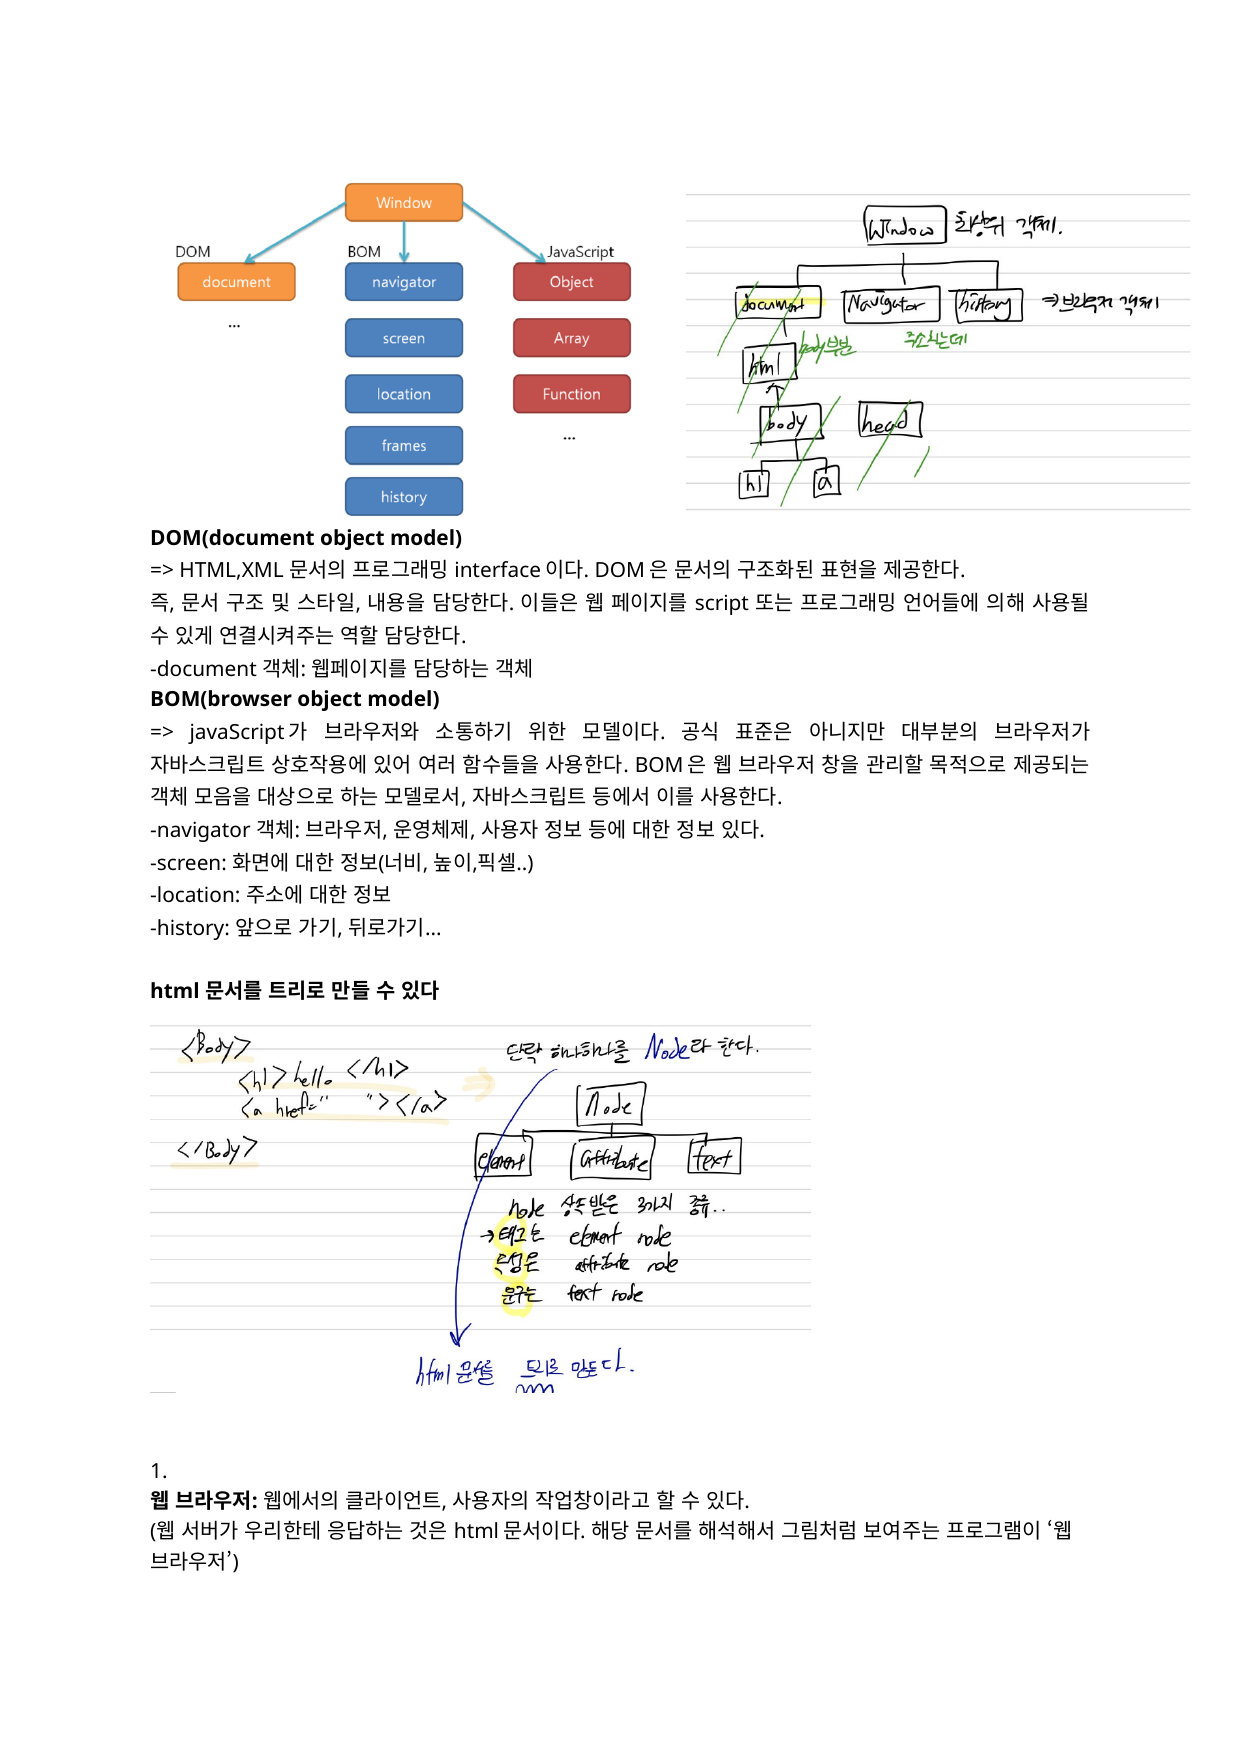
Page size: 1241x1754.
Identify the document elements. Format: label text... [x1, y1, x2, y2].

text 즉, 문서 구조 및 스타일, 내용을 담당한다. 이들은 웹 페이지를 script 또는 프로그래밍 언어들에 의해 사용될 수 있게 연결시켜주는 역할 담당한다. [150, 586, 1090, 649]
text => HTML,XML 문서의 프로그래밍 interface이다. DOM은 문서의 구조화된 표현을 제공한다. [150, 554, 1090, 584]
text (웹 서버가 우리한테 응답하는 것은 html문서이다. 해당 문서를 해석해서 그림처럼 보여주는 프로그램이 ‘웹 브라우저’) [150, 1514, 1090, 1575]
text -location: 주소에 대한 정보 [150, 879, 1090, 909]
text -history: 앞으로 가기, 뒤로가기... [150, 911, 1090, 942]
picture [686, 178, 1191, 519]
text -navigator 객체: 브라우저, 운영체제, 사용자 정보 등에 대한 정보 있다. [150, 813, 1090, 843]
text DOM(document object model) [150, 523, 1090, 551]
text 웹 브라우저: 웹에서의 클라이언트, 사용자의 작업창이라고 할 수 있다. [150, 1484, 1090, 1514]
text 1. [150, 1456, 1090, 1484]
text BOM(browser object model) [150, 684, 1090, 713]
picture [150, 177, 657, 521]
text => javaScript가 브라우저와 소통하기 위한 모델이다. 공식 표준은 아니지만 대부분의 브라우저가 자바스크립트 상호작용에 있어 여러 함수들을 사용한다. BOM은 웹 브라우저 창을 관리할 목적으로 제공되는 객체 모음을 대상으로 하는 모델로서, 자바스크립트 등에서 이를 사용한다. [150, 715, 1090, 811]
text html 문서를 트리로 만들 수 있다 [150, 975, 1090, 1005]
text -document 객체: 웹페이지를 담당하는 객체 [150, 652, 1090, 682]
text -screen: 화면에 대한 정보(너비, 높이,픽셀..) [150, 846, 1090, 876]
picture [150, 1007, 812, 1393]
